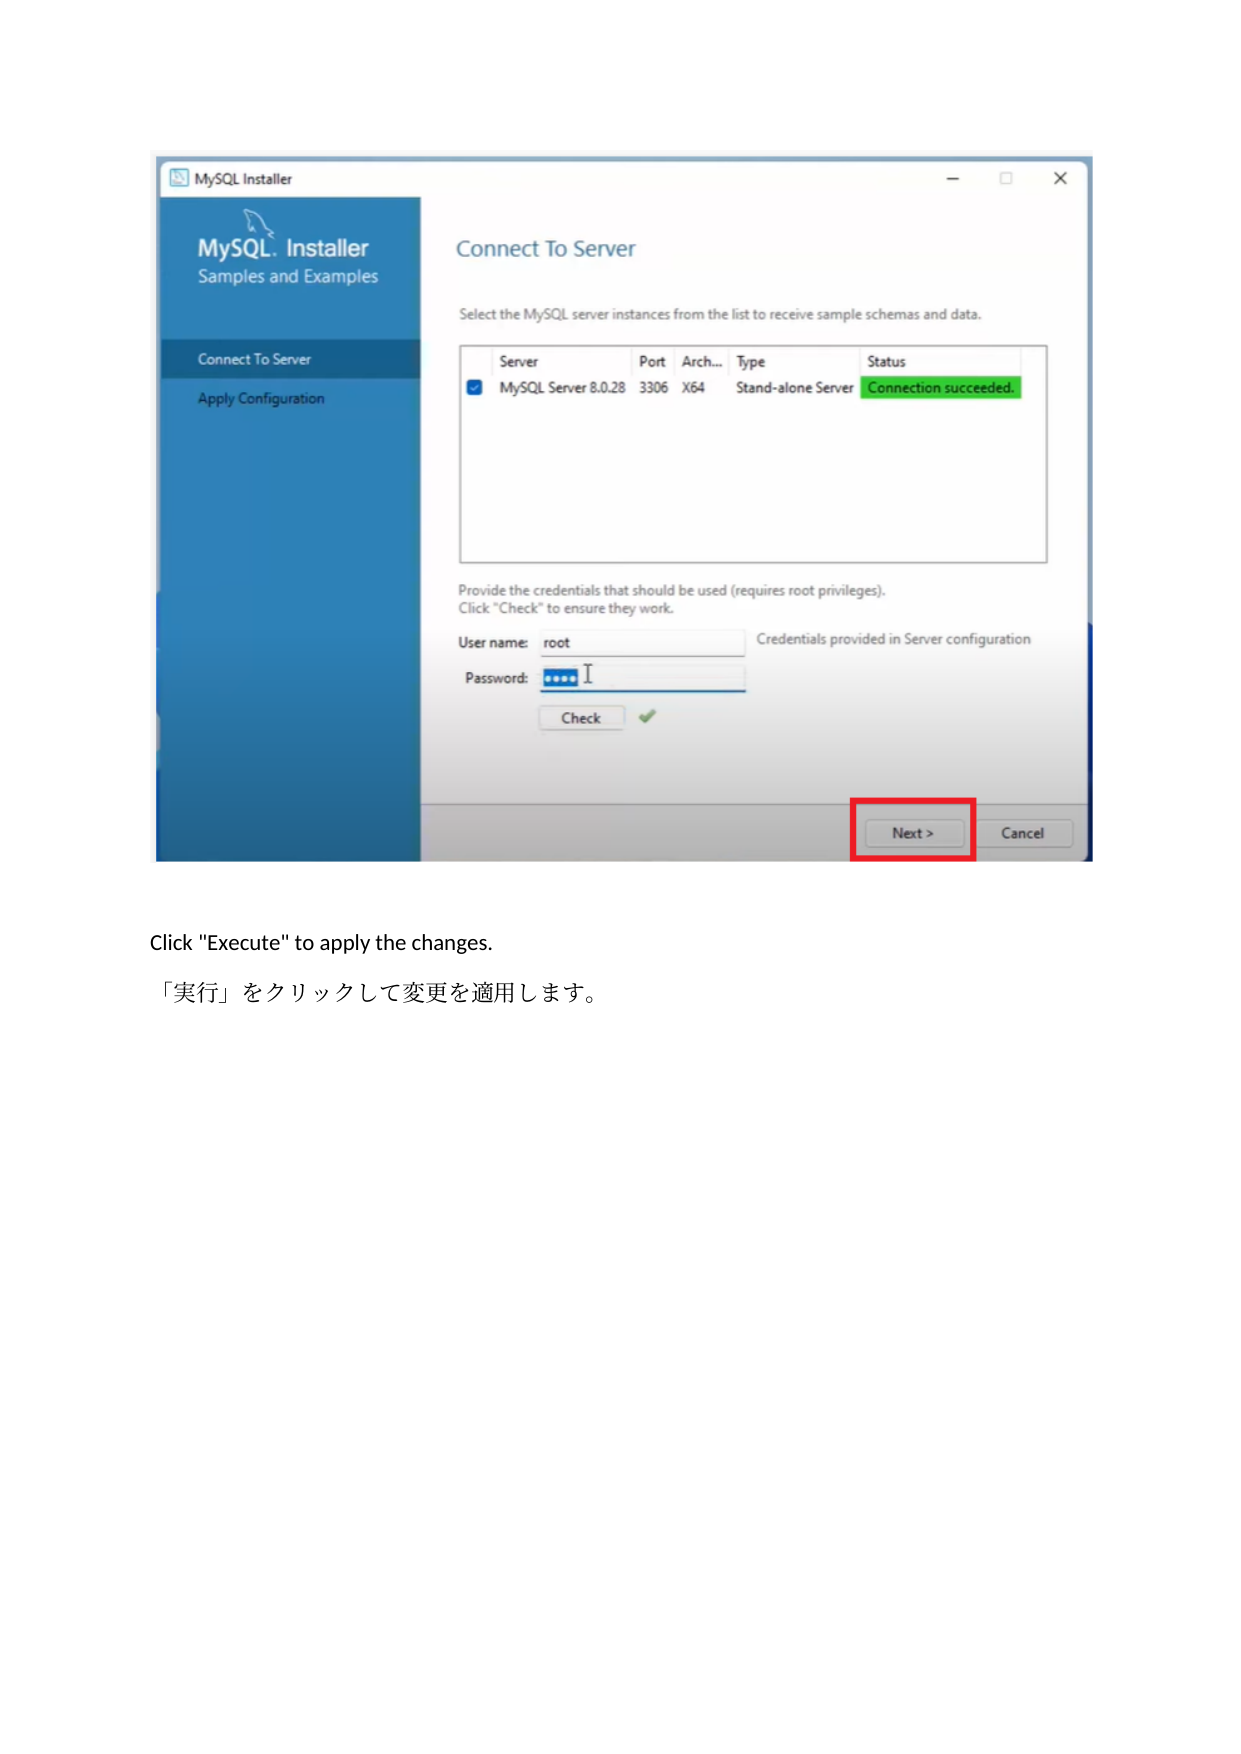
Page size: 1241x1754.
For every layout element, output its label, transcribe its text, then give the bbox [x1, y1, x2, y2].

picture [150, 150, 1093, 863]
text 「実行」をクリックして変更を適用します。 [150, 975, 1093, 1008]
text Click "Execute" to apply the changes. [150, 928, 1093, 956]
